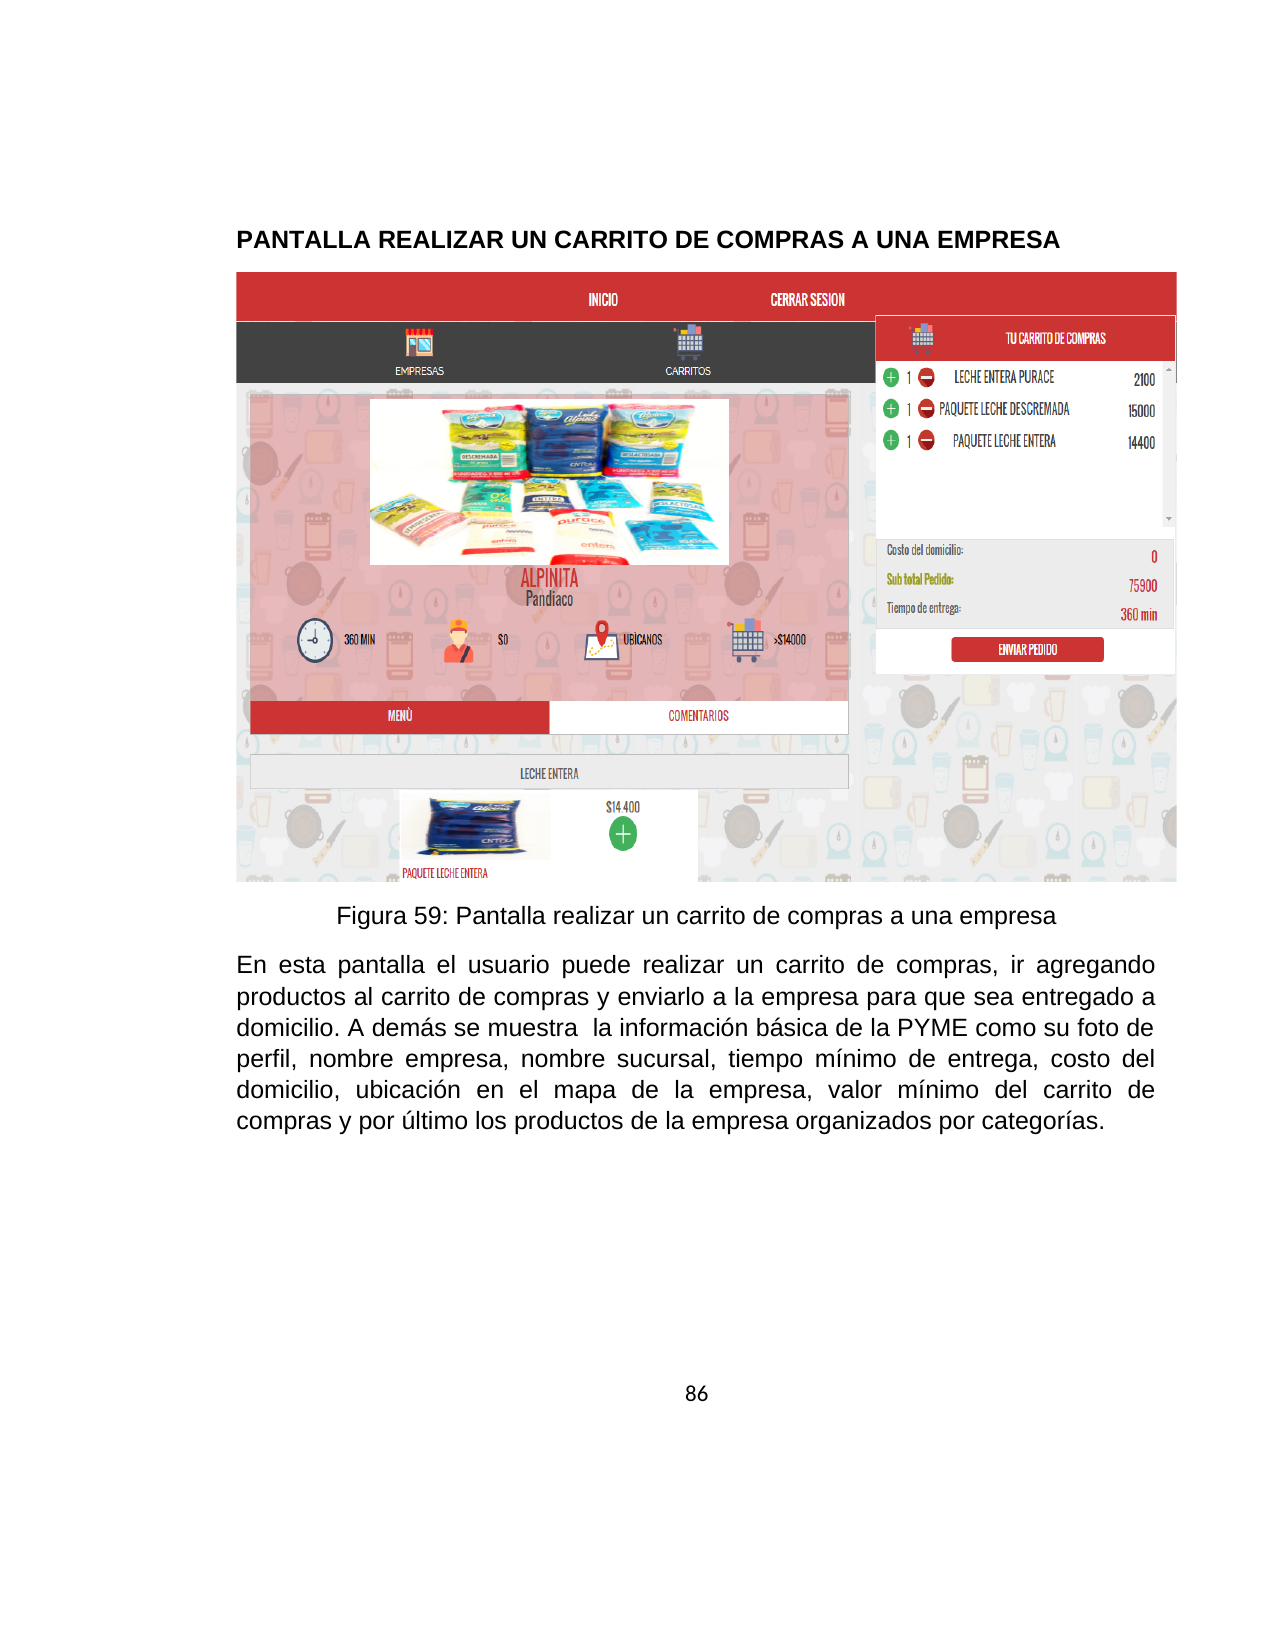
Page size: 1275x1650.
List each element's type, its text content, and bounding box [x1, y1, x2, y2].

text En esta pantalla el usuario puede realizar un carrito de compras, ir agregando productos al carrito de compras y enviarlo a la empresa para que sea entregado a domicilio. A demás se muestra la información básica de la PYME como su foto de perfil, nombre empresa, nombre sucursal, tiempo mínimo de entrega, costo del domicilio, ubicación en el mapa de la empresa, valor mínimo del carrito de compras y por último los productos de la empresa organizados por categorías. [236, 950, 1157, 1134]
text PANTALLA REALIZAR UN CARRITO DE COMPRAS A UNA EMPRESA [236, 225, 1157, 254]
picture [236, 272, 1177, 882]
text Figura 59: Pantalla realizar un carrito de compras a una empresa [236, 901, 1157, 929]
